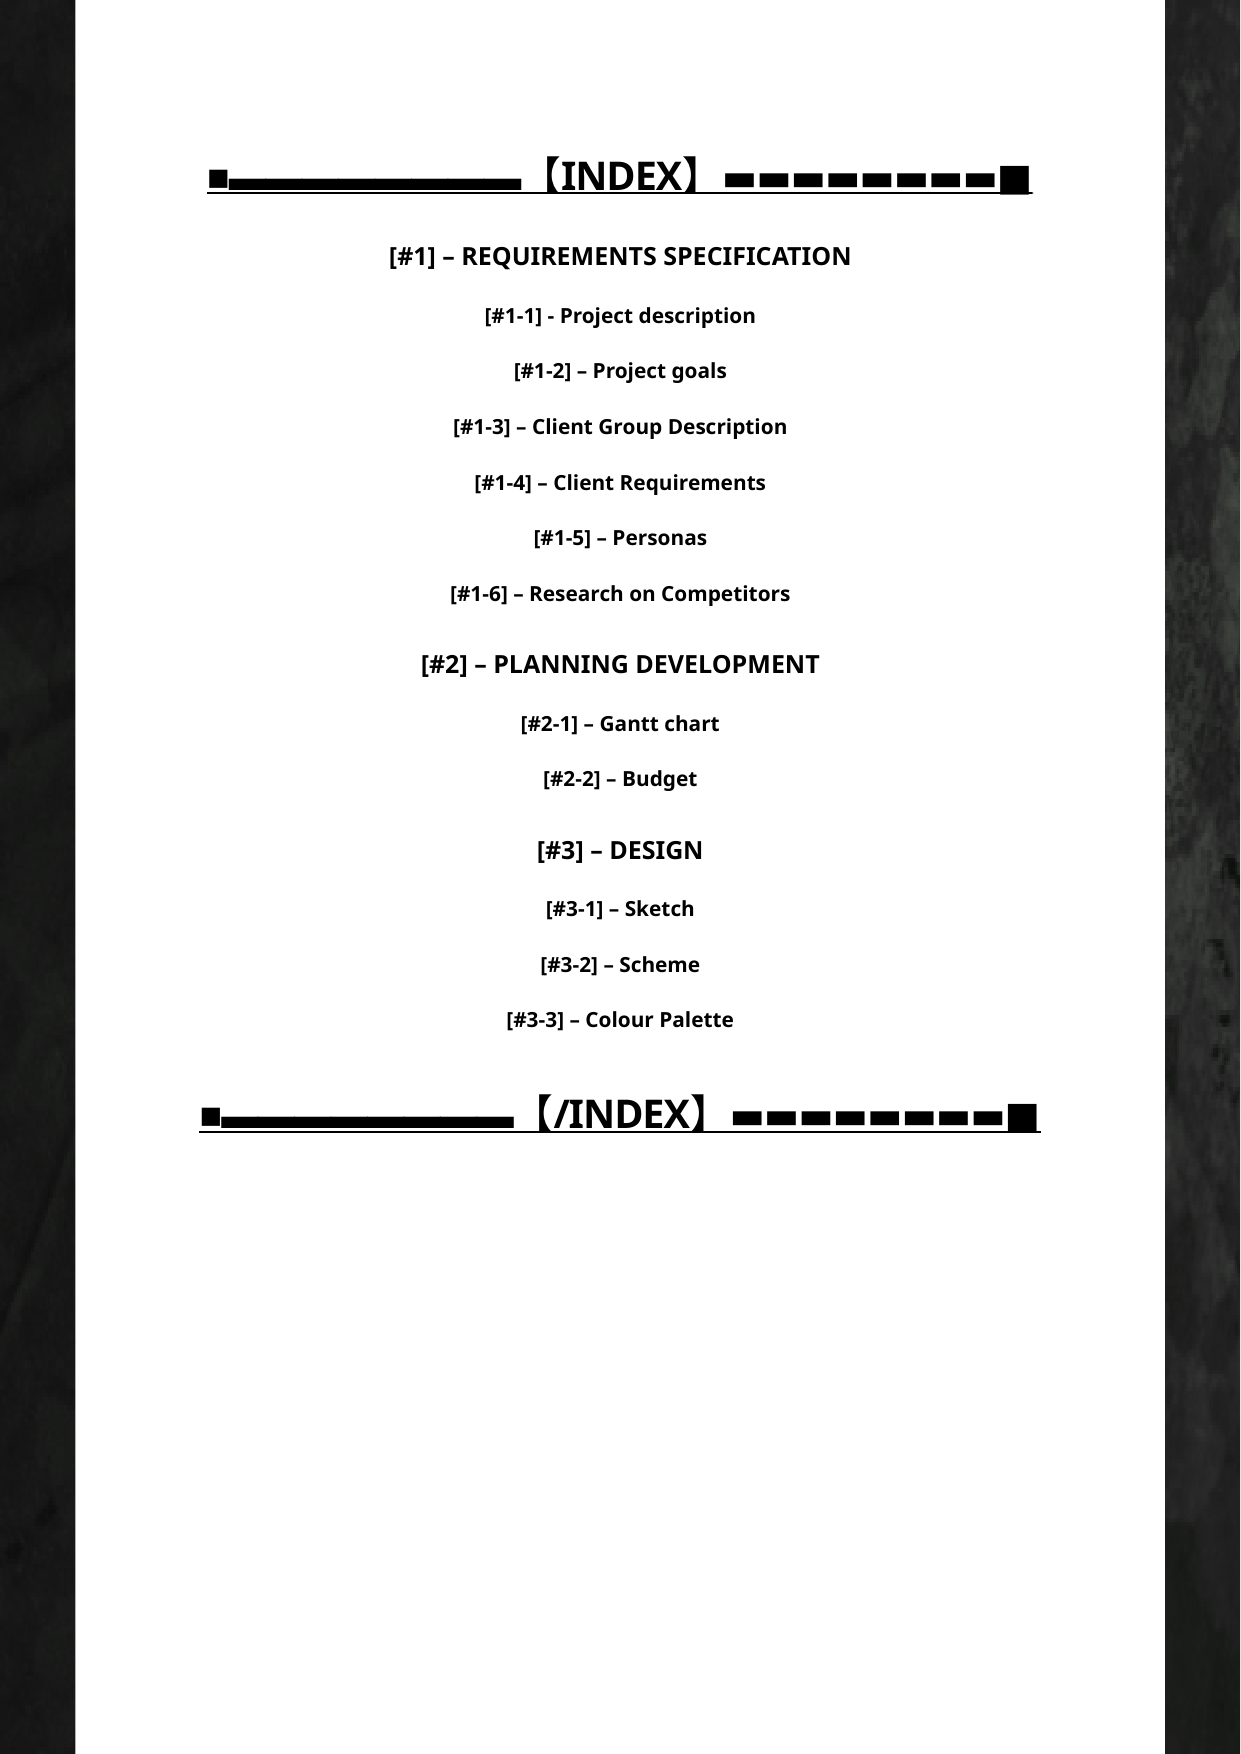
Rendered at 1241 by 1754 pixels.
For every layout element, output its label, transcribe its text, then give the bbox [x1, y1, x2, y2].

text [#3] – DESIGN [177, 833, 1063, 867]
title ■▬▬▬▬▬▬▬▬【INDEX】▬▬▬▬▬▬▬▬■ [177, 148, 1063, 202]
text [#2-1] – Gantt chart [177, 709, 1063, 737]
text [#1-4] – Client Requirements [177, 468, 1063, 496]
text [#2] – PLANNING DEVELOPMENT [177, 647, 1063, 681]
text [#1-1] - Project description [177, 301, 1063, 329]
title ■▬▬▬▬▬▬▬▬【/INDEX】▬▬▬▬▬▬▬▬■ [177, 1087, 1063, 1141]
text [#1-3] – Client Group Description [177, 412, 1063, 441]
text [#3-1] – Sketch [177, 894, 1063, 923]
text [#3-3] – Colour Palette [177, 1006, 1063, 1034]
text [#1-2] – Project goals [177, 356, 1063, 385]
text [#3-2] – Scheme [177, 950, 1063, 978]
picture [0, 0, 76, 1754]
text [#1] – REQUIREMENTS SPECIFICATION [177, 239, 1063, 273]
picture [1165, 0, 1241, 1754]
text [#1-5] – Personas [177, 523, 1063, 552]
text [#1-6] – Research on Competitors [177, 579, 1063, 607]
text [#2-2] – Budget [177, 764, 1063, 793]
